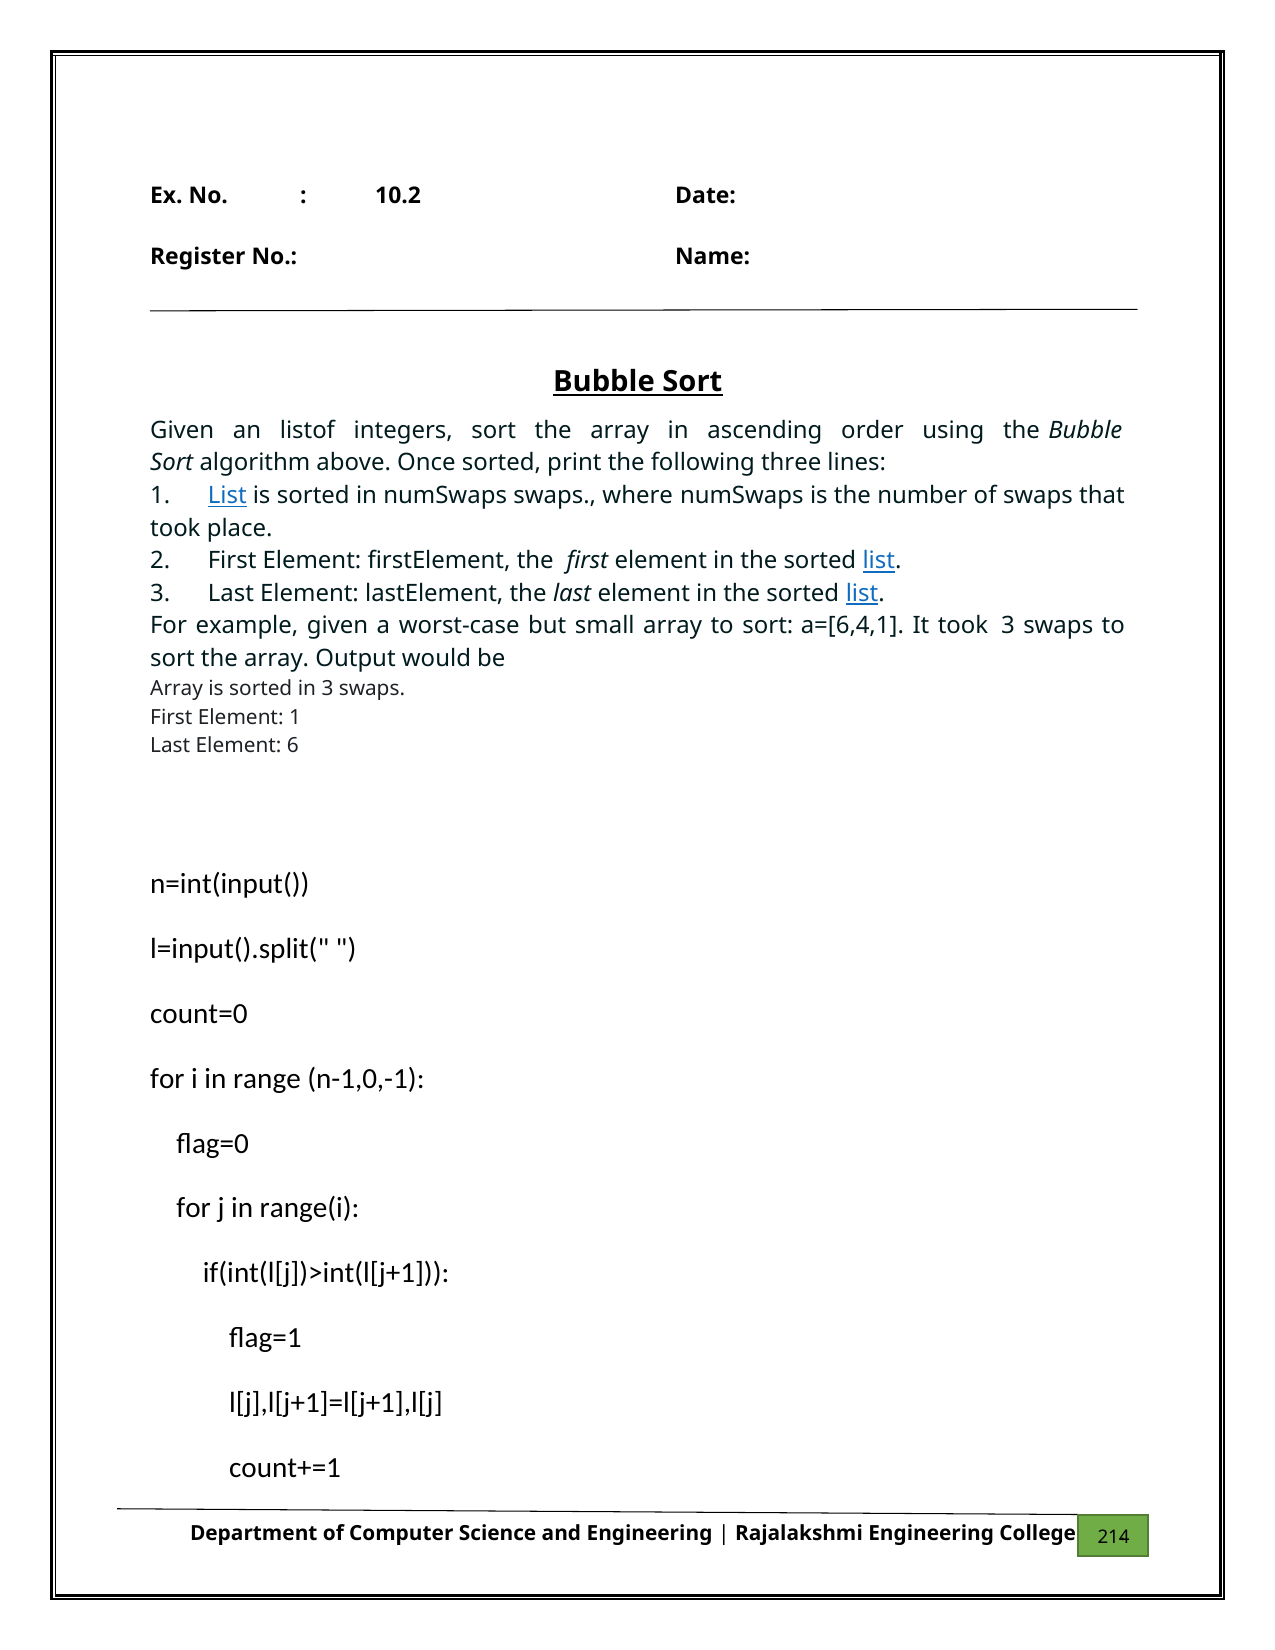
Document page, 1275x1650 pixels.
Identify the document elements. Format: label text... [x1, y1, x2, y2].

text count=0 [150, 995, 1125, 1031]
text 1. List is sorted in numSwaps swaps., where numSwaps is the number of swaps that took place. [150, 478, 1125, 543]
text First Element: 1 [150, 702, 1125, 730]
text 2. First Element: firstElement, the first element in the sorted list. [150, 543, 1125, 576]
text l=input().split(" ") [150, 930, 1125, 966]
text For example, given a worst-case but small array to sort: a=[6,4,1]. It took 3 swaps to sort the array. Output would be [150, 608, 1125, 673]
text flag=1 [150, 1319, 1125, 1355]
text Last Element: 6 [150, 730, 1125, 759]
text Register No.: Name: [150, 239, 1125, 271]
text n=int(input()) [150, 866, 1125, 901]
text Bubble Sort [150, 360, 1125, 400]
text Given an listof integers, sort the array in ascending order using the Bubble Sort algorithm above. Once sorted, print the following three lines: [150, 413, 1125, 478]
text 3. Last Element: lastElement, the last element in the sorted list. [150, 576, 1125, 608]
text Array is sorted in 3 swaps. [150, 673, 1125, 702]
text for i in range (n-1,0,-1): [150, 1060, 1125, 1096]
text for j in range(i): [150, 1189, 1125, 1225]
text l[j],l[j+1]=l[j+1],l[j] [150, 1384, 1125, 1419]
text flag=0 [150, 1125, 1125, 1160]
text if(int(l[j])>int(l[j+1])): [150, 1254, 1125, 1290]
text count+=1 [150, 1449, 1125, 1484]
text Ex. No. : 10.2 Date: [150, 179, 1125, 210]
